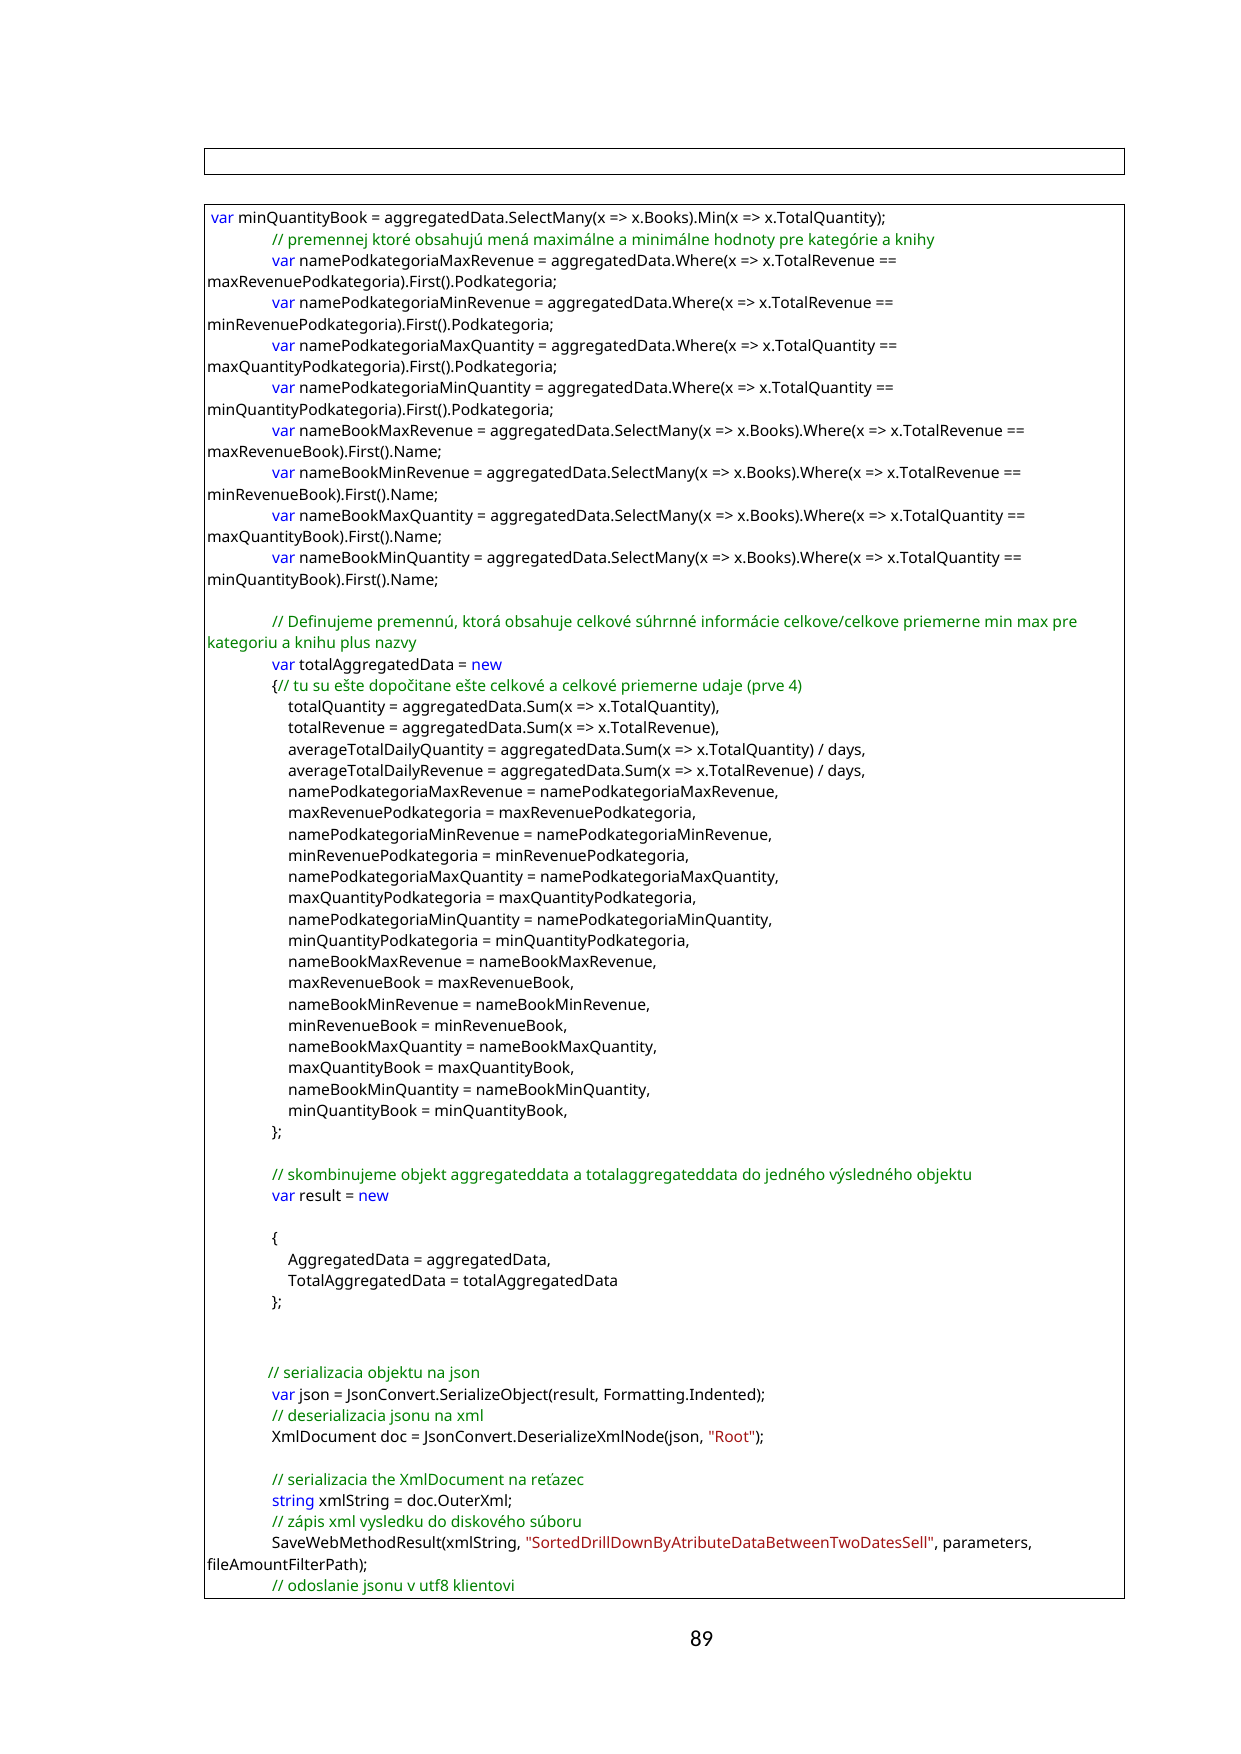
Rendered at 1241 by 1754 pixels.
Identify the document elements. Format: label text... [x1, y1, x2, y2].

text var nameBookMinRevenue = aggregatedData.SelectMany(x => x.Books).Where(x => x.TotalRevenue == minRevenueBook).First().Name; [207, 462, 1122, 504]
text nameBookMinRevenue = nameBookMinRevenue, [207, 993, 1122, 1014]
text { [207, 1227, 1122, 1248]
text totalRevenue = aggregatedData.Sum(x => x.TotalRevenue), [207, 717, 1122, 738]
text SaveWebMethodResult(xmlString, "SortedDrillDownByAtributeDataBetweenTwoDatesSell", parameters, fileAmountFilterPath); [207, 1532, 1122, 1571]
text var json = JsonConvert.SerializeObject(result, Formatting.Indented); [207, 1383, 1122, 1404]
text // Definujeme premennú, ktorá obsahuje celkové súhrnné informácie celkove/celkove priemerne min max pre kategoriu a knihu plus nazvy [207, 611, 1122, 653]
text var namePodkategoriaMinQuantity = aggregatedData.Where(x => x.TotalQuantity == minQuantityPodkategoria).First().Podkategoria; [207, 377, 1122, 419]
text minQuantityPodkategoria = minQuantityPodkategoria, [207, 929, 1122, 951]
text var result = new [207, 1184, 1122, 1206]
text namePodkategoriaMinQuantity = namePodkategoriaMinQuantity, [207, 908, 1122, 929]
text averageTotalDailyQuantity = aggregatedData.Sum(x => x.TotalQuantity) / days, [207, 738, 1122, 759]
text minQuantityBook = minQuantityBook, [207, 1099, 1122, 1121]
text }; [207, 1121, 1122, 1142]
text // serializacia the XmlDocument na reťazec [207, 1468, 1122, 1489]
text // serializacia objektu na json [207, 1362, 1122, 1383]
text minRevenueBook = minRevenueBook, [207, 1014, 1122, 1036]
text nameBookMaxRevenue = nameBookMaxRevenue, [207, 951, 1122, 972]
text maxQuantityBook = maxQuantityBook, [207, 1057, 1122, 1078]
text var namePodkategoriaMinRevenue = aggregatedData.Where(x => x.TotalRevenue == minRevenuePodkategoria).First().Podkategoria; [207, 292, 1122, 334]
text var namePodkategoriaMaxQuantity = aggregatedData.Where(x => x.TotalQuantity == maxQuantityPodkategoria).First().Podkategoria; [207, 334, 1122, 377]
text var totalAggregatedData = new [207, 653, 1122, 674]
text totalQuantity = aggregatedData.Sum(x => x.TotalQuantity), [207, 696, 1122, 717]
text string xmlString = doc.OuterXml; [207, 1489, 1122, 1511]
text var nameBookMinQuantity = aggregatedData.SelectMany(x => x.Books).Where(x => x.TotalQuantity == minQuantityBook).First().Name; [207, 547, 1122, 589]
text minRevenuePodkategoria = minRevenuePodkategoria, [207, 844, 1122, 866]
text var minQuantityBook = aggregatedData.SelectMany(x => x.Books).Min(x => x.TotalQuantity); [205, 205, 1124, 228]
text // skombinujeme objekt aggregateddata a totalaggregateddata do jedného výsledného objektu [207, 1163, 1122, 1184]
text XmlDocument doc = JsonConvert.DeserializeXmlNode(json, "Root"); [207, 1426, 1122, 1447]
text var namePodkategoriaMaxRevenue = aggregatedData.Where(x => x.TotalRevenue == maxRevenuePodkategoria).First().Podkategoria; [207, 249, 1122, 292]
text {// tu su ešte dopočitane ešte celkové a celkové priemerne udaje (prve 4) [207, 674, 1122, 696]
text maxQuantityPodkategoria = maxQuantityPodkategoria, [207, 887, 1122, 908]
text maxRevenuePodkategoria = maxRevenuePodkategoria, [207, 802, 1122, 823]
text // zápis xml vysledku do diskového súboru [207, 1511, 1122, 1532]
text }; [207, 1291, 1122, 1312]
text nameBookMinQuantity = nameBookMinQuantity, [207, 1078, 1122, 1099]
text namePodkategoriaMinRevenue = namePodkategoriaMinRevenue, [207, 823, 1122, 844]
text AggregatedData = aggregatedData, [207, 1248, 1122, 1269]
text averageTotalDailyRevenue = aggregatedData.Sum(x => x.TotalRevenue) / days, [207, 759, 1122, 781]
text nameBookMaxQuantity = nameBookMaxQuantity, [207, 1036, 1122, 1057]
text namePodkategoriaMaxQuantity = namePodkategoriaMaxQuantity, [207, 866, 1122, 887]
text var nameBookMaxQuantity = aggregatedData.SelectMany(x => x.Books).Where(x => x.TotalQuantity == maxQuantityBook).First().Name; [207, 504, 1122, 547]
text namePodkategoriaMaxRevenue = namePodkategoriaMaxRevenue, [207, 781, 1122, 802]
text TotalAggregatedData = totalAggregatedData [207, 1269, 1122, 1291]
text // odoslanie jsonu v utf8 klientovi [205, 1571, 1124, 1598]
text // premennej ktoré obsahujú mená maximálne a minimálne hodnoty pre kategórie a knihy [207, 228, 1122, 249]
text maxRevenueBook = maxRevenueBook, [207, 972, 1122, 993]
text var nameBookMaxRevenue = aggregatedData.SelectMany(x => x.Books).Where(x => x.TotalRevenue == maxRevenueBook).First().Name; [207, 419, 1122, 462]
text // deserializacia jsonu na xml [207, 1404, 1122, 1426]
